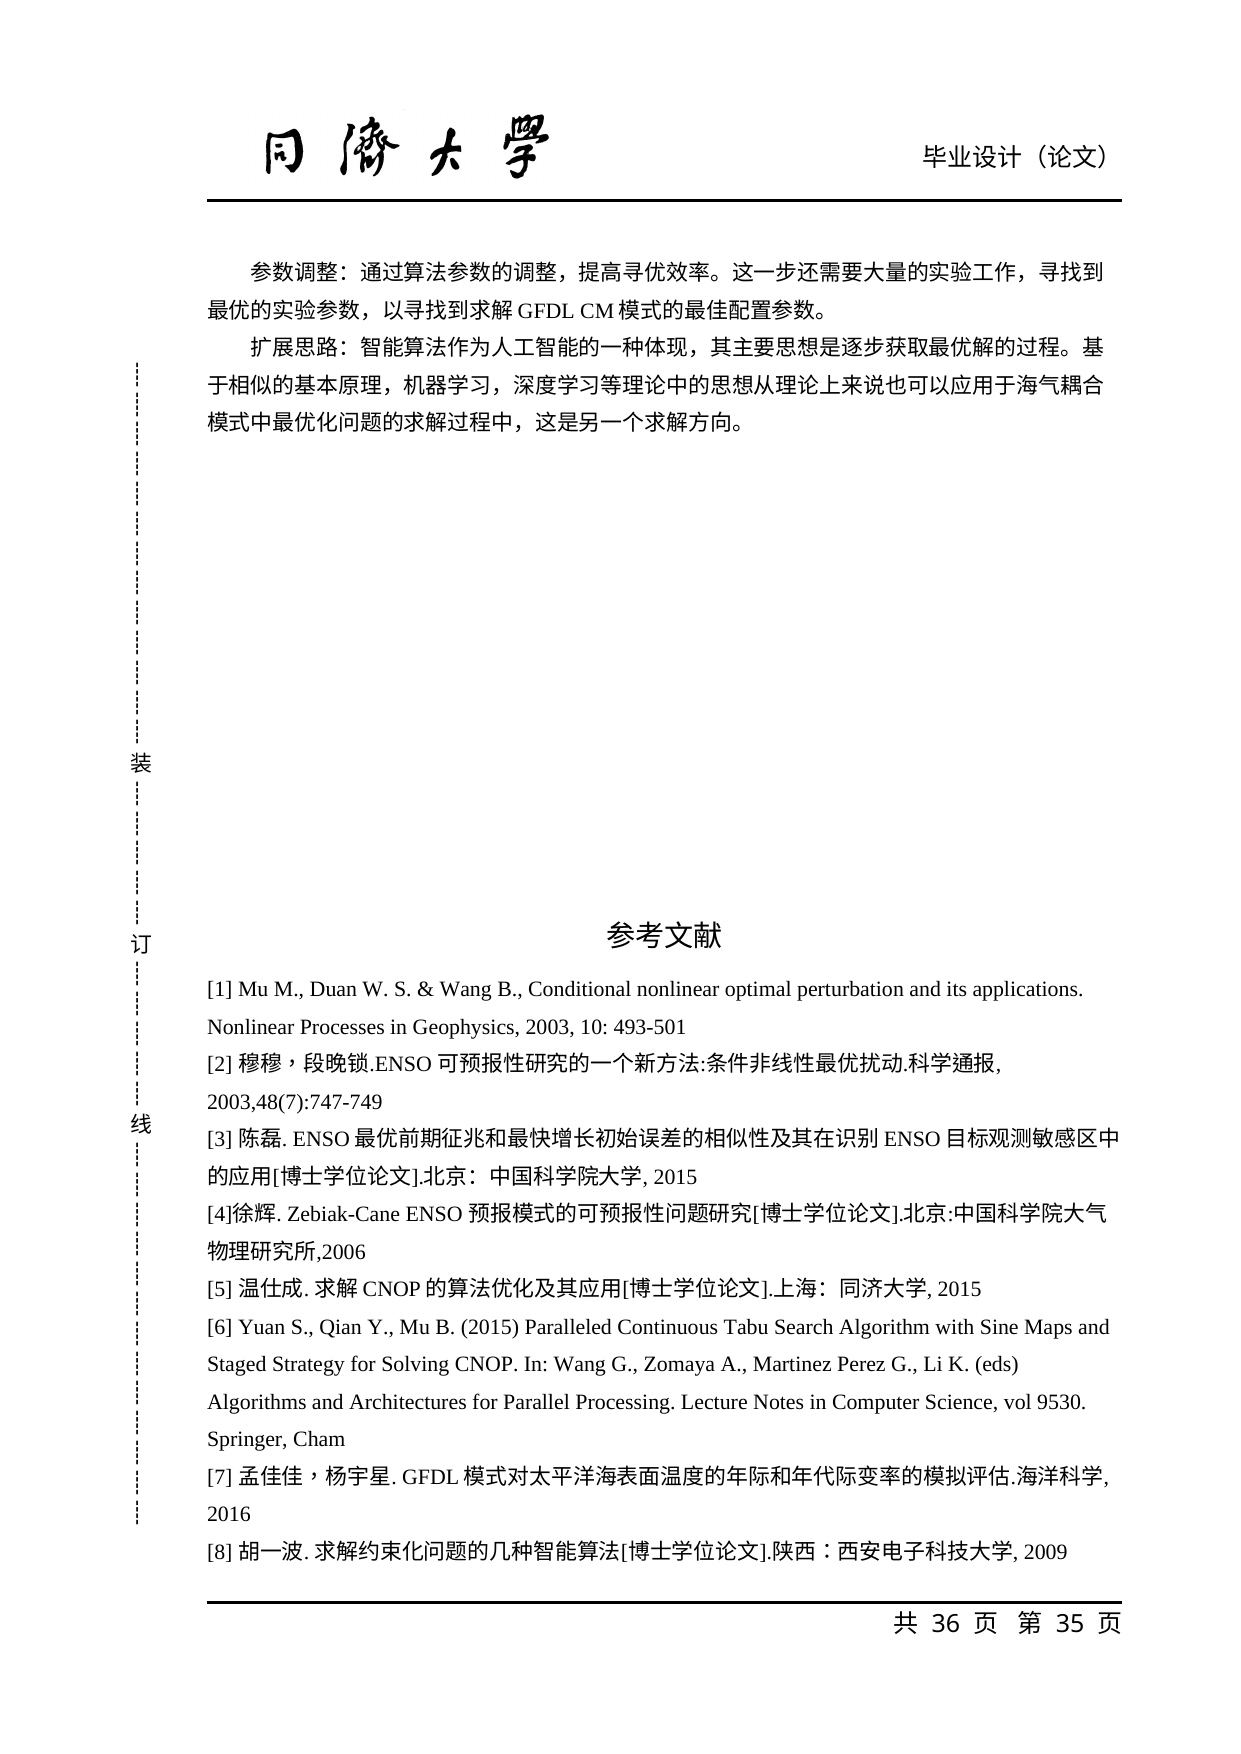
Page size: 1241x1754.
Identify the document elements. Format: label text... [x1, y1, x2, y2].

picture [244, 106, 567, 185]
text [8] 胡一波. 求解约束化问题的几种智能算法[博士学位论文].陕西：西安电子科技大学, 2009 [207, 1529, 1122, 1567]
text [4]徐辉. Zebiak-Cane ENSO 预报模式的可预报性问题研究[博士学位论文].北京:中国科学院大气物理研究所,2006 [207, 1192, 1122, 1267]
text [6] Yuan S., Qian Y., Mu B. (2015) Paralleled Continuous Tabu Search Algorithm with Sine Maps and Staged Strategy for Solving CNOP. In: Wang G., Zomaya A., Martinez Perez G., Li K. (eds) Algorithms and Architectures for Parallel Processing. Lecture Notes in Computer Science, vol 9530. Springer, Cham [207, 1304, 1122, 1454]
text [7] 孟佳佳，杨宇星. GFDL模式对太平洋海表面温度的年际和年代际变率的模拟评估.海洋科学, 2016 [207, 1454, 1122, 1529]
text 扩展思路：智能算法作为人工智能的一种体现，其主要思想是逐步获取最优解的过程。基于相似的基本原理，机器学习，深度学习等理论中的思想从理论上来说也可以应用于海气耦合模式中最优化问题的求解过程中，这是另一个求解方向。 [207, 326, 1122, 438]
text 参数调整：通过算法参数的调整，提高寻优效率。这一步还需要大量的实验工作，寻找到最优的实验参数，以寻找到求解GFDL CM模式的最佳配置参数。 [207, 251, 1122, 326]
text [2] 穆穆，段晚锁.ENSO 可预报性研究的一个新方法:条件非线性最优扰动.科学通报, 2003,48(7):747-749 [207, 1042, 1122, 1117]
text [5] 温仕成. 求解CNOP的算法优化及其应用[博士学位论文].上海：同济大学, 2015 [207, 1267, 1122, 1304]
text [3] 陈磊. ENSO最优前期征兆和最快增长初始误差的相似性及其在识别ENSO目标观测敏感区中的应用[博士学位论文].北京：中国科学院大学, 2015 [207, 1117, 1122, 1192]
subtitle 参考文献 [207, 917, 1122, 954]
text [1] Mu M., Duan W. S. & Wang B., Conditional nonlinear optimal perturbation and its applications. Nonlinear Processes in Geophysics, 2003, 10: 493-501 [207, 967, 1122, 1042]
